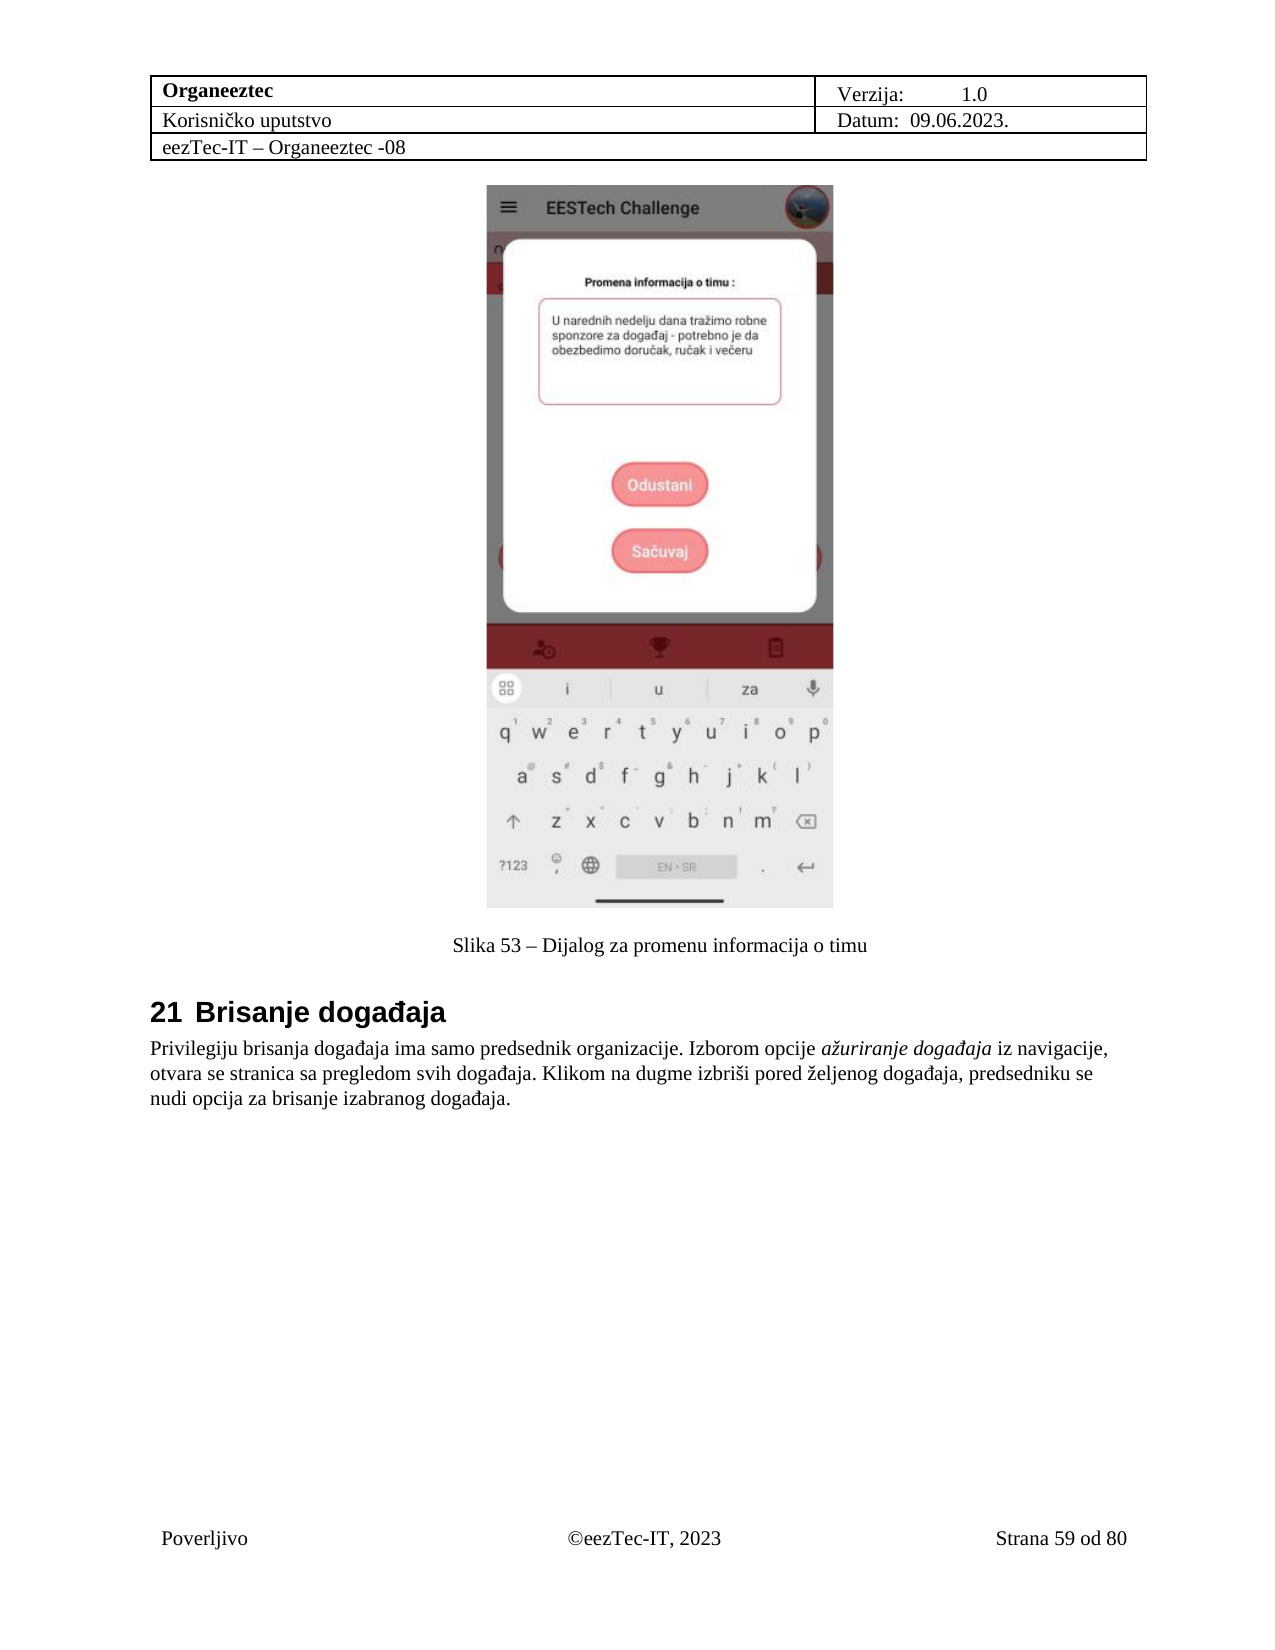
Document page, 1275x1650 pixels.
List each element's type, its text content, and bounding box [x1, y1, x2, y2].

text Privilegiju brisanja događaja ima samo predsednik organizacije. Izborom opcije ažuriranje događaja iz navigacije, otvara se stranica sa pregledom svih događaja. Klikom na dugme izbriši pored željenog događaja, predsedniku se nudi opcija za brisanje izabranog događaja. [150, 1034, 1125, 1109]
text Slika 53 – Dijalog za promenu informacija o timu [195, 932, 1125, 957]
picture [486, 185, 834, 908]
subtitle Brisanje događaja [150, 995, 1125, 1028]
